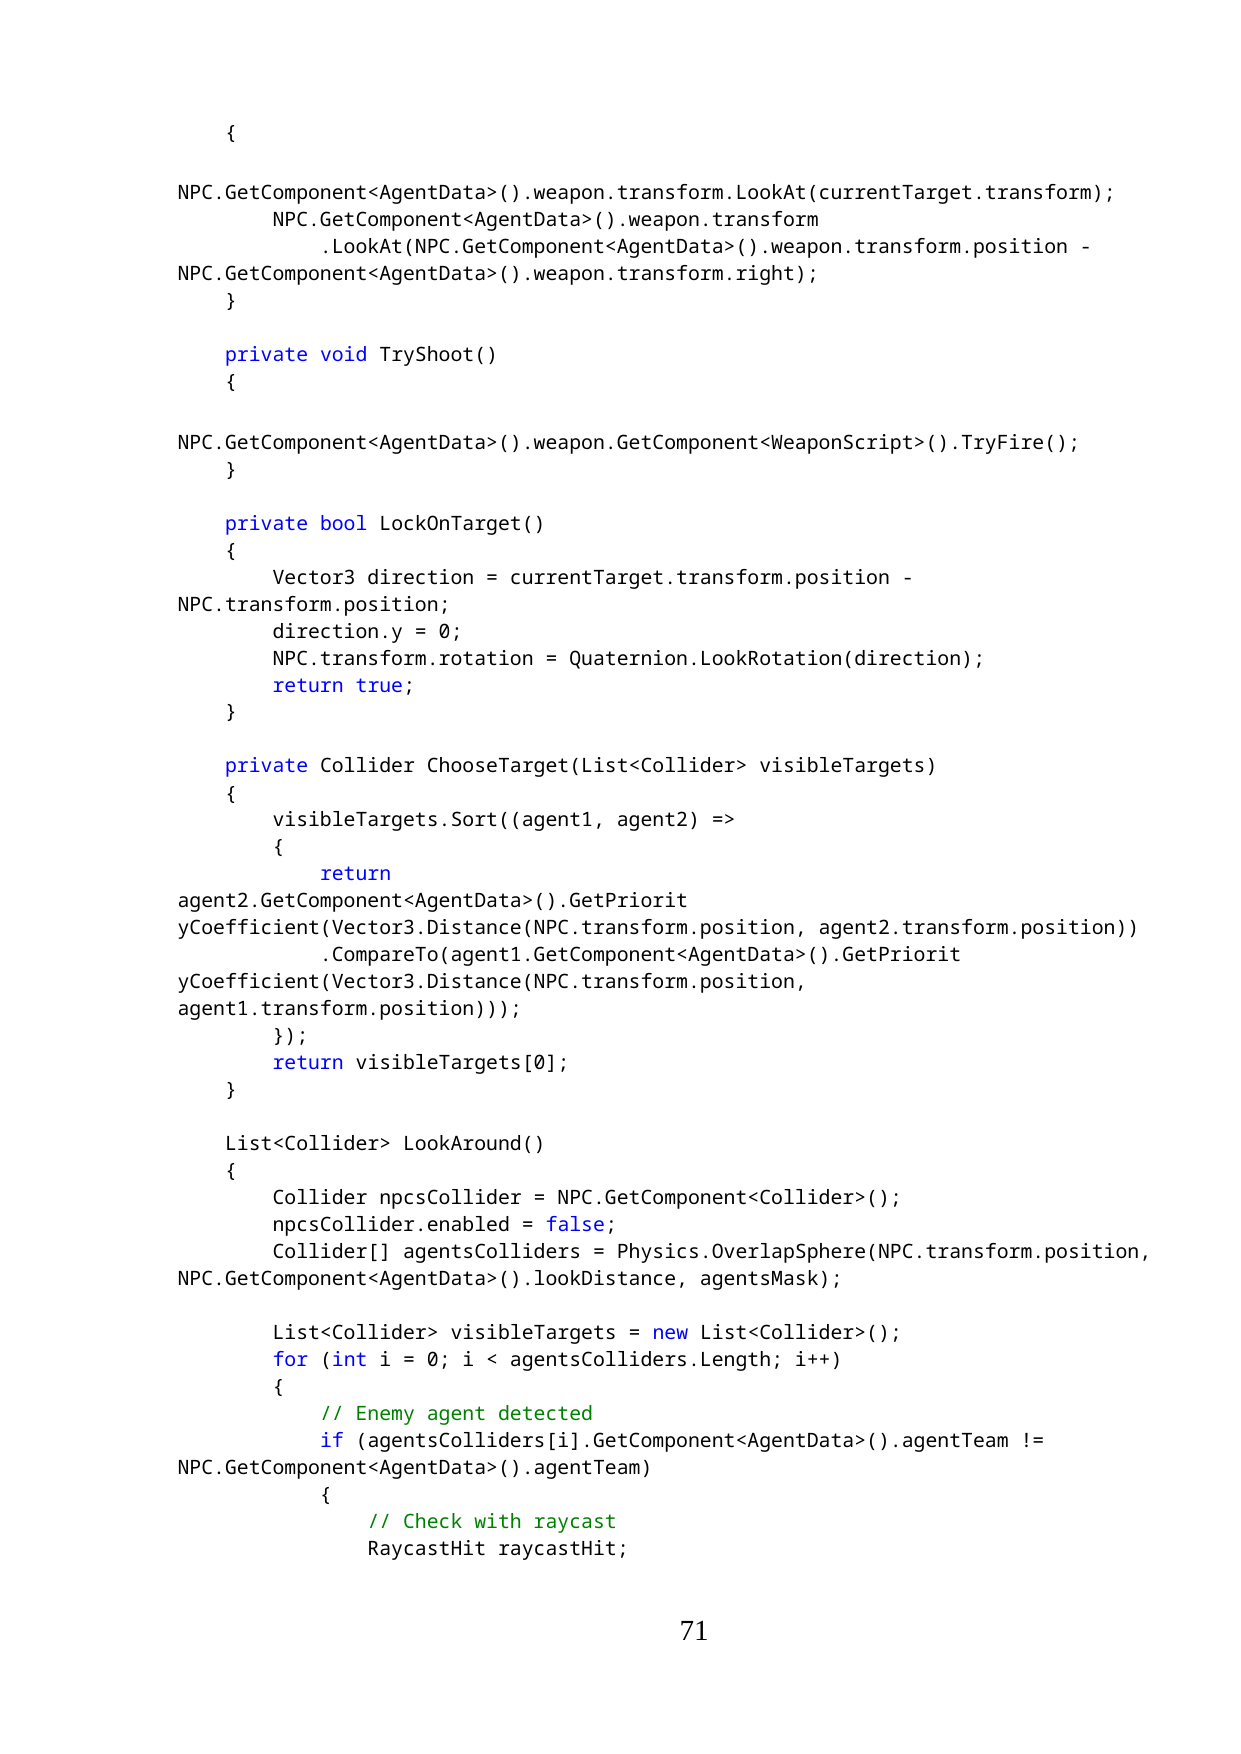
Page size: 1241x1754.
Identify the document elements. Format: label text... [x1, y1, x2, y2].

text Collider npcsCollider = NPC.GetComponent<Collider>(); [177, 1183, 1152, 1210]
text { [177, 779, 1152, 806]
text NPC.GetComponent<AgentData>().weapon.GetComponent<WeaponScript>().TryFire(); [177, 394, 1152, 455]
text }); [177, 1022, 1152, 1048]
text .LookAt(NPC.GetComponent<AgentData>().weapon.transform.position - NPC.GetComponent<AgentData>().weapon.transform.right); [177, 233, 1152, 287]
text List<Collider> LookAround() [177, 1129, 1152, 1156]
text .CompareTo(agent1.GetComponent<AgentData>().GetPriorityСoefficient(Vector3.Distance(NPC.transform.position, agent1.transform.position))); [177, 941, 1152, 1022]
text // Check with raycast [177, 1507, 1152, 1534]
text } [177, 698, 1152, 725]
text npcsCollider.enabled = false; [177, 1210, 1152, 1237]
text { [177, 1156, 1152, 1183]
text NPC.GetComponent<AgentData>().weapon.transform.LookAt(currentTarget.transform); [177, 145, 1152, 206]
text NPC.GetComponent<AgentData>().weapon.transform [177, 206, 1152, 233]
text // Enemy agent detected [177, 1399, 1152, 1426]
text { [177, 1480, 1152, 1507]
text { [177, 833, 1152, 860]
text { [177, 536, 1152, 563]
text private void TryShoot() [177, 341, 1152, 367]
text for (int i = 0; i < agentsColliders.Length; i++) [177, 1345, 1152, 1372]
text return visibleTargets[0]; [177, 1048, 1152, 1076]
text Collider[] agentsColliders = Physics.OverlapSphere(NPC.transform.position, NPC.GetComponent<AgentData>().lookDistance, agentsMask); [177, 1237, 1152, 1291]
text private Collider ChooseTarget(List<Collider> visibleTargets) [177, 752, 1152, 779]
text return true; [177, 671, 1152, 698]
text { [177, 367, 1152, 394]
text NPC.transform.rotation = Quaternion.LookRotation(direction); [177, 644, 1152, 671]
text if (agentsColliders[i].GetComponent<AgentData>().agentTeam != NPC.GetComponent<AgentData>().agentTeam) [177, 1426, 1152, 1480]
text return agent2.GetComponent<AgentData>().GetPriorityСoefficient(Vector3.Distance(NPC.transform.position, agent2.transform.position)) [177, 860, 1152, 941]
text } [177, 1076, 1152, 1102]
text { [177, 118, 1152, 145]
text Vector3 direction = currentTarget.transform.position - NPC.transform.position; [177, 563, 1152, 617]
text } [177, 455, 1152, 482]
text visibleTargets.Sort((agent1, agent2) => [177, 806, 1152, 833]
text { [177, 1372, 1152, 1399]
text direction.y = 0; [177, 617, 1152, 644]
text RaycastHit raycastHit; [177, 1534, 1152, 1561]
text } [177, 287, 1152, 313]
text private bool LockOnTarget() [177, 509, 1152, 536]
text List<Collider> visibleTargets = new List<Collider>(); [177, 1318, 1152, 1345]
